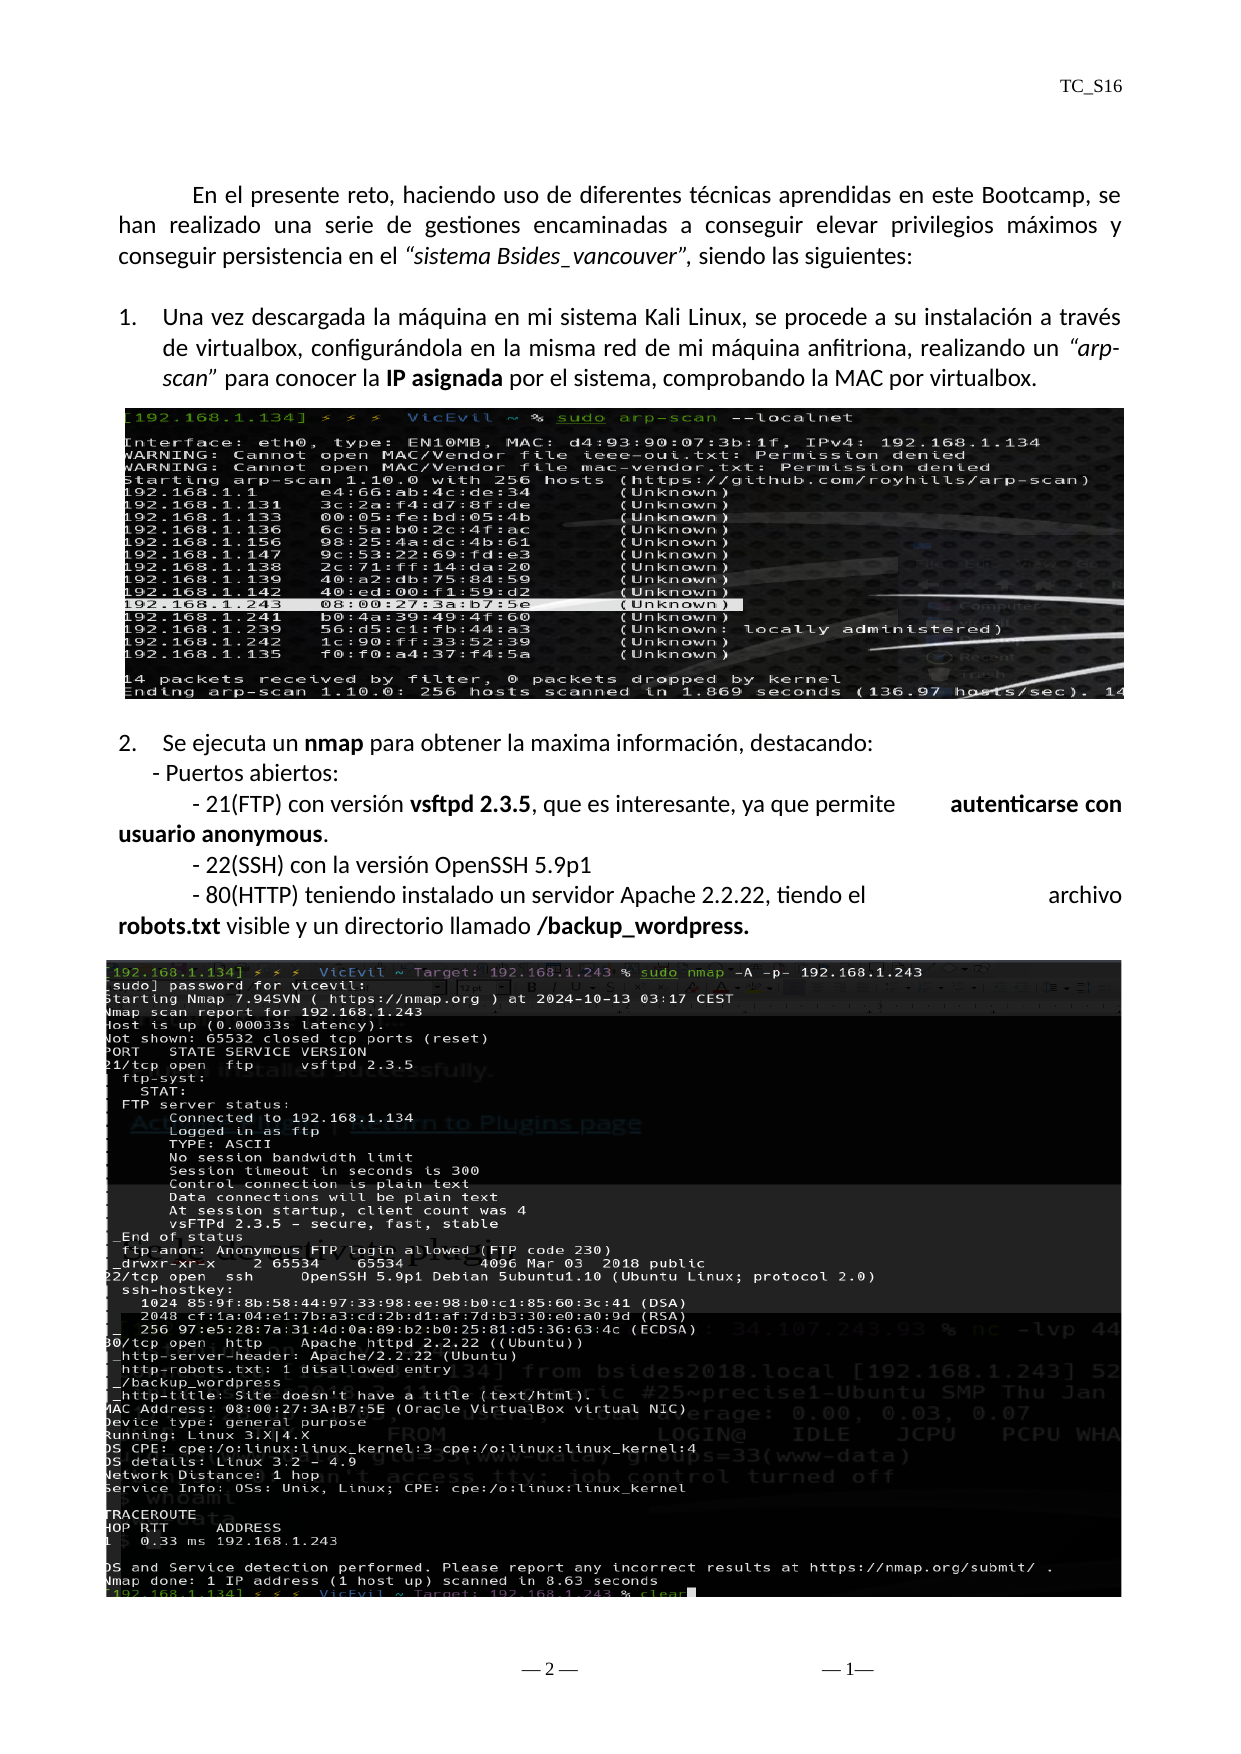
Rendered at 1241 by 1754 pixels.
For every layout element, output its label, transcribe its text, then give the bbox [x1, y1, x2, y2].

list - 22(SSH) con la versión OpenSSH 5.9p1 [118, 849, 1122, 879]
picture [125, 408, 1124, 699]
list Una vez descargada la máquina en mi sistema Kali Linux, se procede a su instalación a través de virtualbox, configurándola en la misma red de mi máquina anfitriona, realizando un “arp-scan” para conocer la IP asignada por el sistema, comprobando la MAC por virtualbox. [118, 301, 1122, 393]
picture [106, 960, 1122, 1597]
list - 21(FTP) con versión vsftpd 2.3.5, que es interesante, ya que permite autenticarse con usuario anonymous. [118, 788, 1122, 849]
list En el presente reto, haciendo uso de diferentes técnicas aprendidas en este Bootcamp, se han realizado una serie de gestiones encaminadas a conseguir elevar privilegios máximos y conseguir persistencia en el “sistema Bsides_vancouver”, siendo las siguientes: [118, 179, 1122, 271]
list - 80(HTTP) teniendo instalado un servidor Apache 2.2.22, tiendo el archivo robots.txt visible y un directorio llamado /backup_wordpress. [118, 879, 1122, 941]
list Se ejecuta un nmap para obtener la maxima información, destacando: [118, 727, 1122, 757]
list - Puertos abiertos: [118, 757, 1122, 788]
